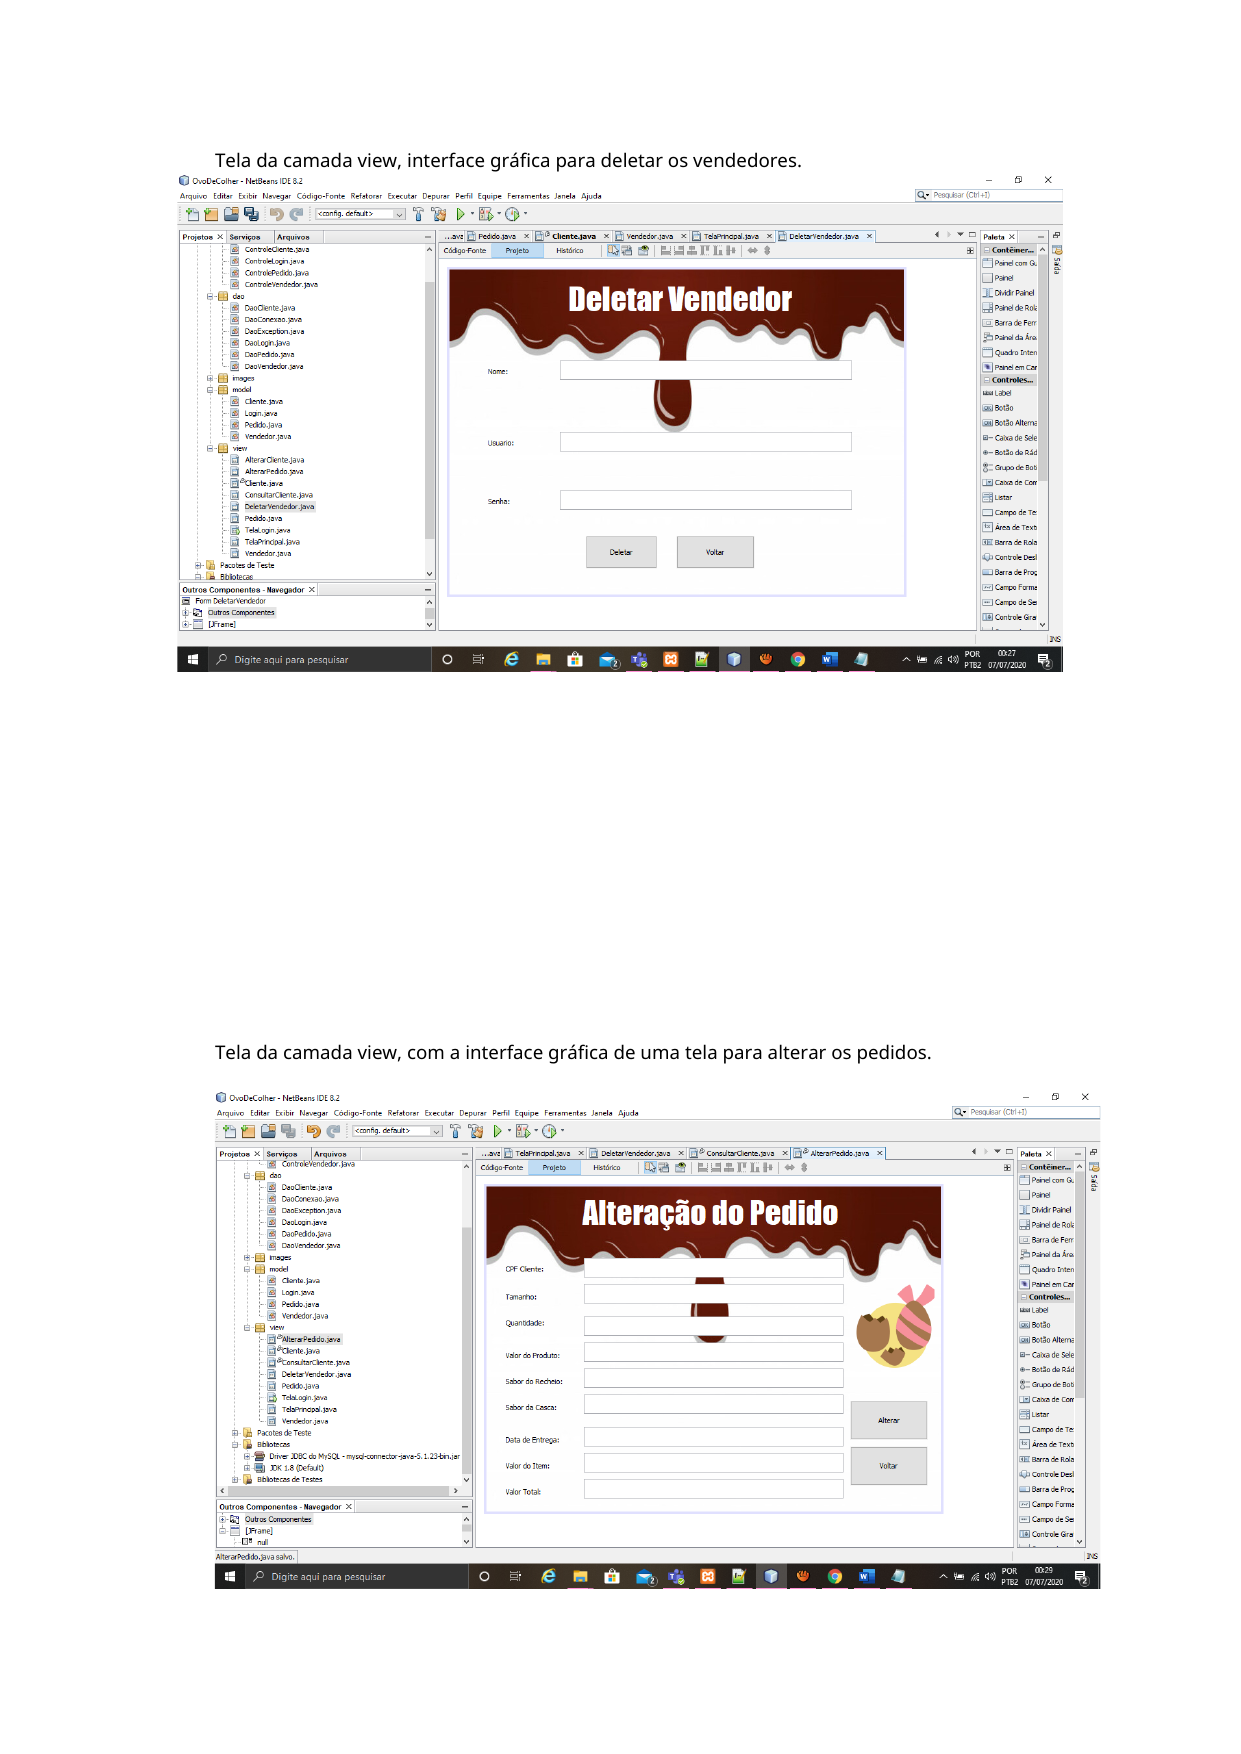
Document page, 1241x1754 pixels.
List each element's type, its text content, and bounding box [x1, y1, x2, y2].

picture [214, 1090, 1101, 1589]
picture [177, 173, 1063, 672]
text Tela da camada view, interface gráfica para deletar os vendedores. [177, 148, 1063, 173]
text Tela da camada view, com a interface gráfica de uma tela para alterar os pedidos. [177, 1039, 1063, 1065]
